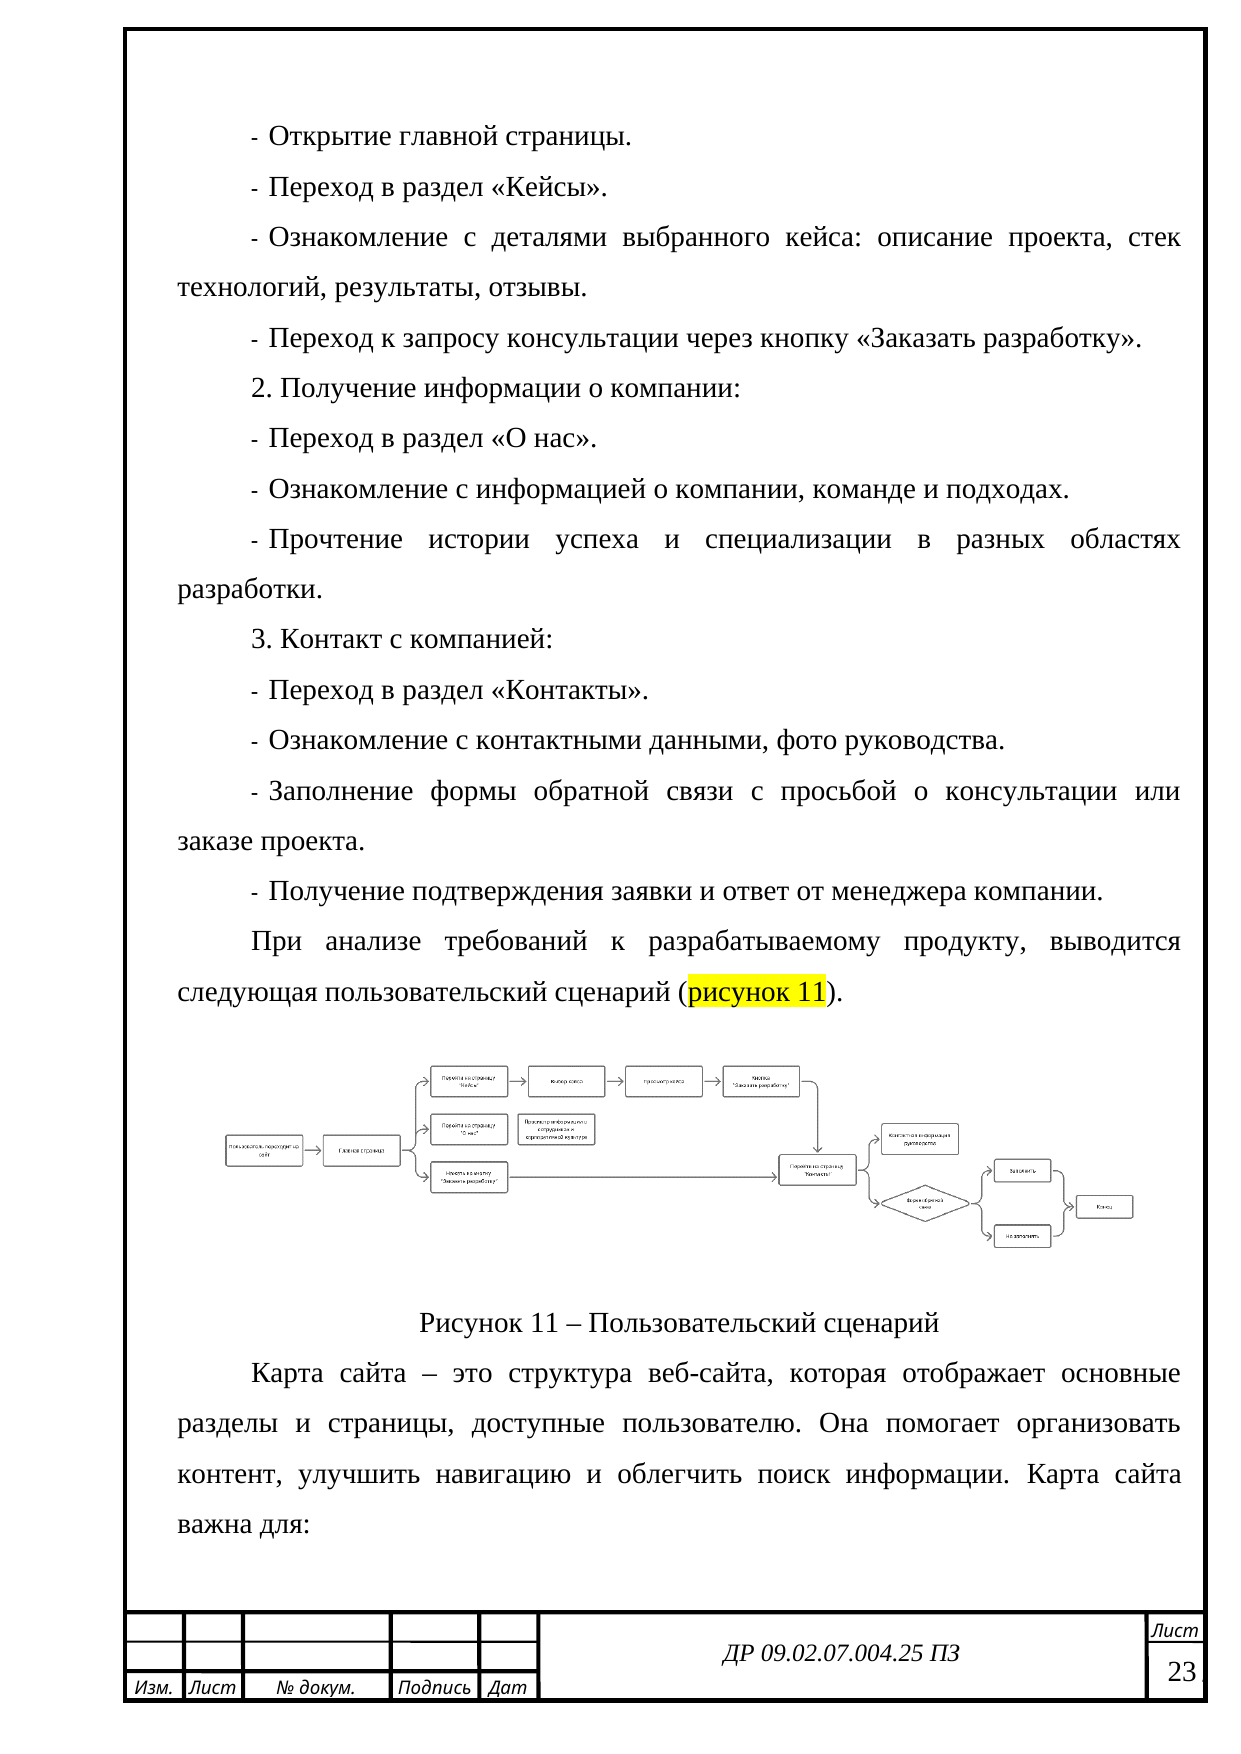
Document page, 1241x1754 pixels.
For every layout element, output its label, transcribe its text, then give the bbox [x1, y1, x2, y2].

list Получение подтверждения заявки и ответ от менеджера компании. [177, 873, 1182, 907]
list Ознакомление с информацией о компании, команде и подходах. [177, 471, 1182, 504]
list Переход к запросу консультации через кнопку «Заказать разработку». [177, 320, 1182, 353]
list Открытие главной страницы. [177, 118, 1182, 152]
picture [184, 1024, 1174, 1289]
list Ознакомление с контактными данными, фото руководства. [177, 722, 1182, 756]
list Контакт с компанией: [177, 622, 1182, 655]
list Заполнение формы обратной связи с просьбой о консультации или заказе проекта. [177, 773, 1182, 856]
list Переход в раздел «Контакты». [177, 672, 1182, 706]
text Карта сайта – это структура веб-сайта, которая отображает основные разделы и страницы, доступные пользователю. Она помогает организовать контент, улучшить навигацию и облегчить поиск информации. Карта сайта важна для: [177, 1355, 1182, 1540]
text Рисунок 11 – Пользовательский сценарий [177, 1305, 1182, 1338]
list Переход в раздел «О нас». [177, 420, 1182, 454]
list Получение информации о компании: [177, 370, 1182, 404]
text При анализе требований к разрабатываемому продукту, выводится следующая пользовательский сценарий (рисунок 11). [177, 923, 1182, 1007]
list Прочтение истории успеха и специализации в разных областях разработки. [177, 521, 1182, 605]
list Ознакомление с деталями выбранного кейса: описание проекта, стек технологий, результаты, отзывы. [177, 219, 1182, 303]
list Переход в раздел «Кейсы». [177, 169, 1182, 202]
